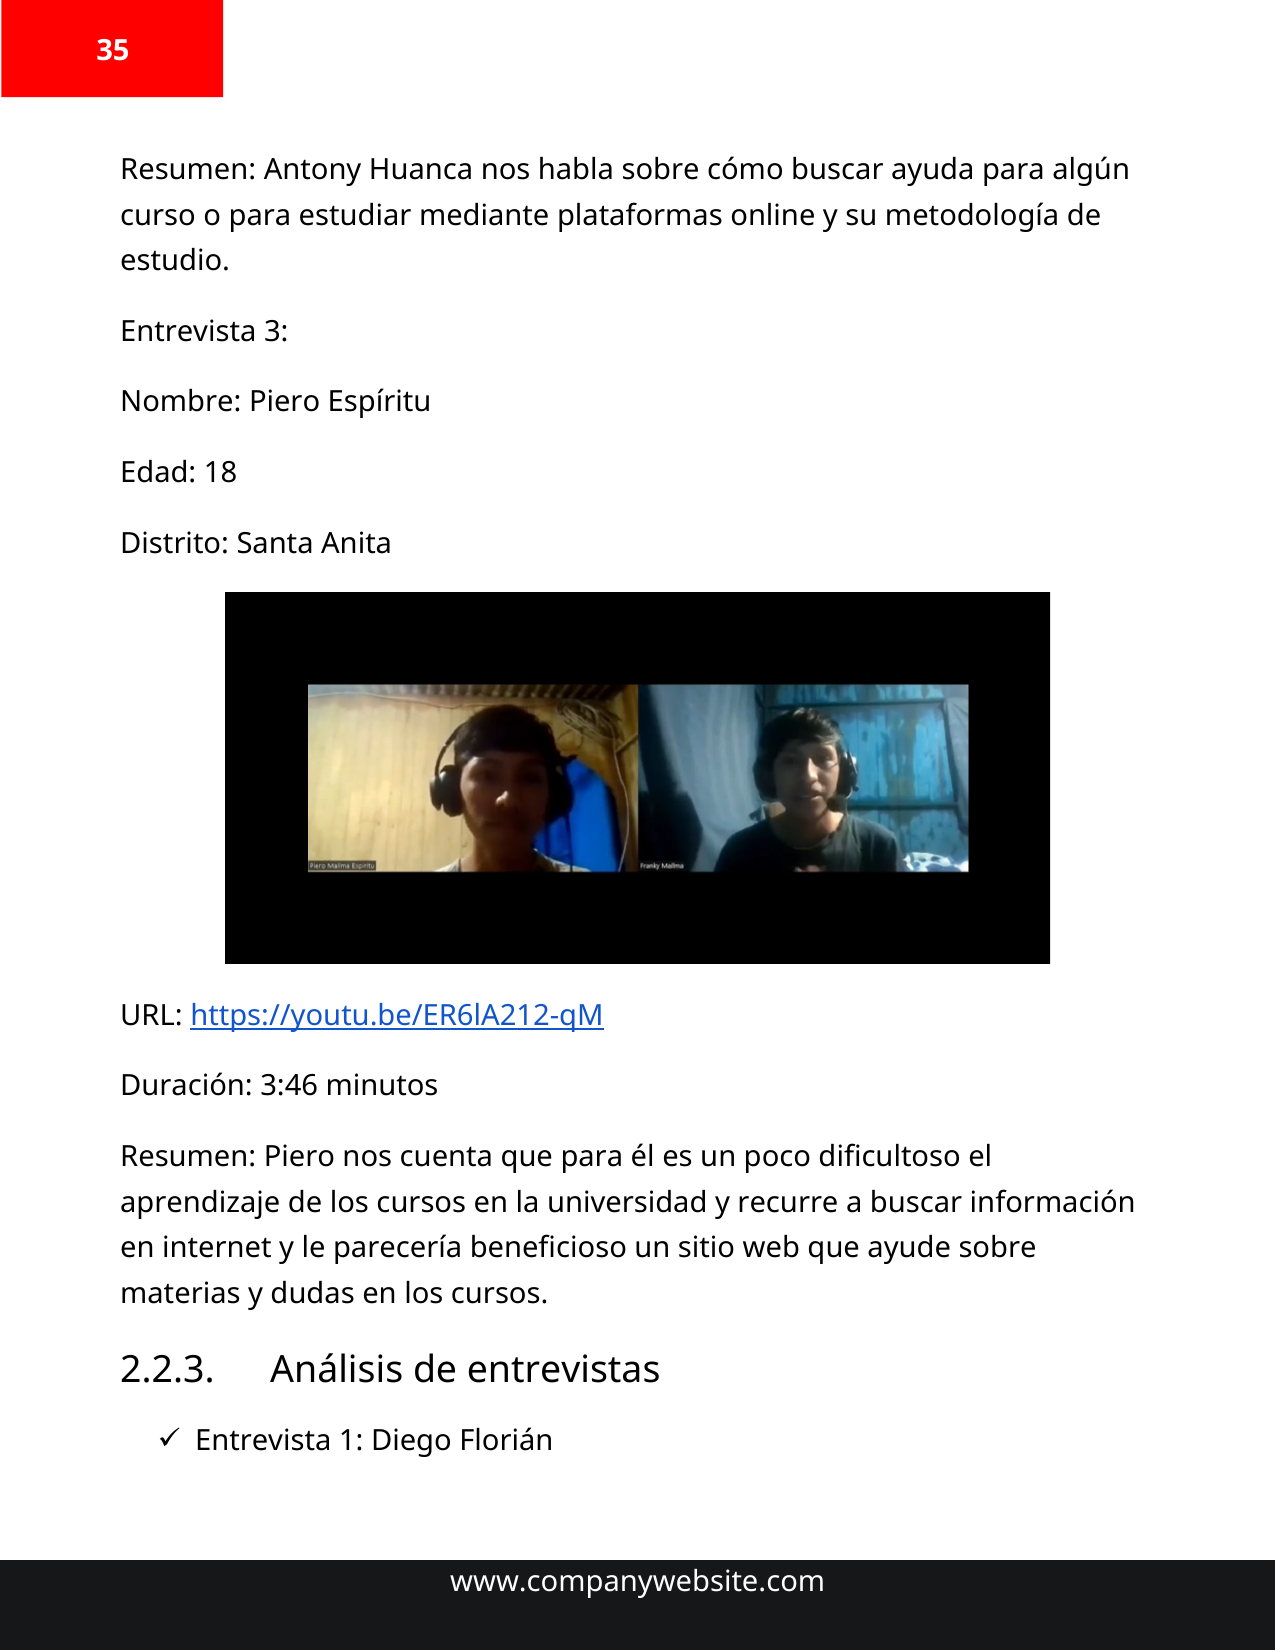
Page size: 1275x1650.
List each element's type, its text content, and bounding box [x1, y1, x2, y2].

text Duración: 3:46 minutos [120, 1065, 1155, 1104]
list Entrevista 1: Diego Florián [157, 1419, 1155, 1458]
subtitle Análisis de entrevistas [120, 1343, 1155, 1394]
text Resumen: Piero nos cuenta que para él es un poco dificultoso el aprendizaje de los cursos en la universidad y recurre a buscar información en internet y le parecería beneficioso un sitio web que ayude sobre materias y dudas en los cursos. [120, 1135, 1155, 1312]
text Entrevista 3: [120, 310, 1155, 350]
text URL: https://youtu.be/ER6lA212-qM [120, 994, 1155, 1034]
picture [225, 592, 1050, 964]
text Nombre: Piero Espíritu [120, 381, 1155, 420]
text Edad: 18 [120, 451, 1155, 491]
text Distrito: Santa Anita [120, 522, 1155, 562]
text Resumen: Antony Huanca nos habla sobre cómo buscar ayuda para algún curso o para estudiar mediante plataformas online y su metodología de estudio. [120, 148, 1155, 279]
